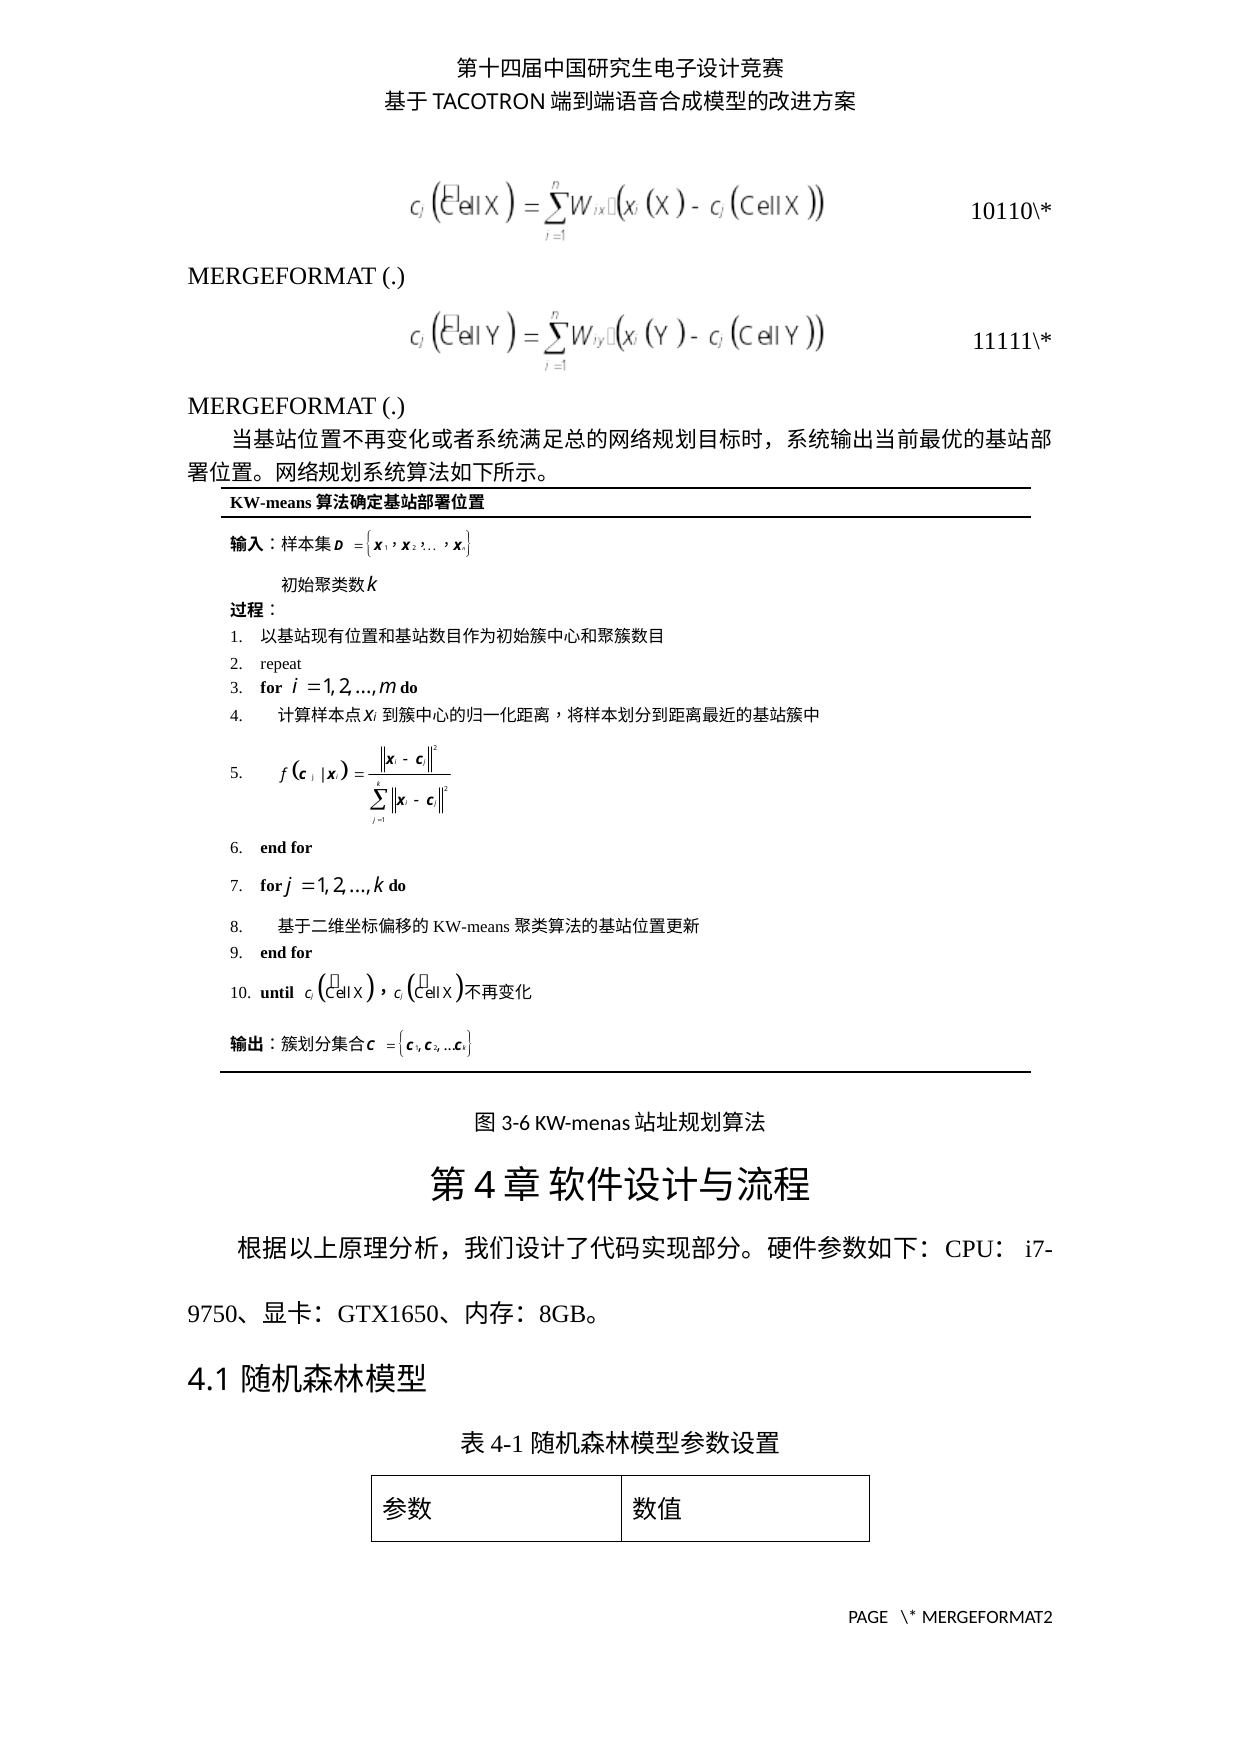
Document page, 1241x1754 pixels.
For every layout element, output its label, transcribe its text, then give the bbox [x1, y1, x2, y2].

text 表4-1 随机森林模型参数设置 [187, 1409, 1053, 1474]
table_header 数值 [622, 1476, 869, 1541]
subtitle 第4章 软件设计与流程 [187, 1149, 1053, 1214]
text 图 3-6 KW-menas站址规划算法 [187, 1104, 1053, 1137]
subtitle 4.1 随机森林模型 [187, 1344, 1053, 1409]
text 根据以上原理分析，我们设计了代码实现部分。硬件参数如下：CPU： i7-9750、显卡：GTX1650、内存：8GB。 [187, 1214, 1053, 1344]
text 当基站位置不再变化或者系统满足总的网络规划目标时，系统输出当前最优的基站部署位置。网络规划系统算法如下所示。 [187, 422, 1053, 487]
table_header 参数 [372, 1476, 621, 1541]
